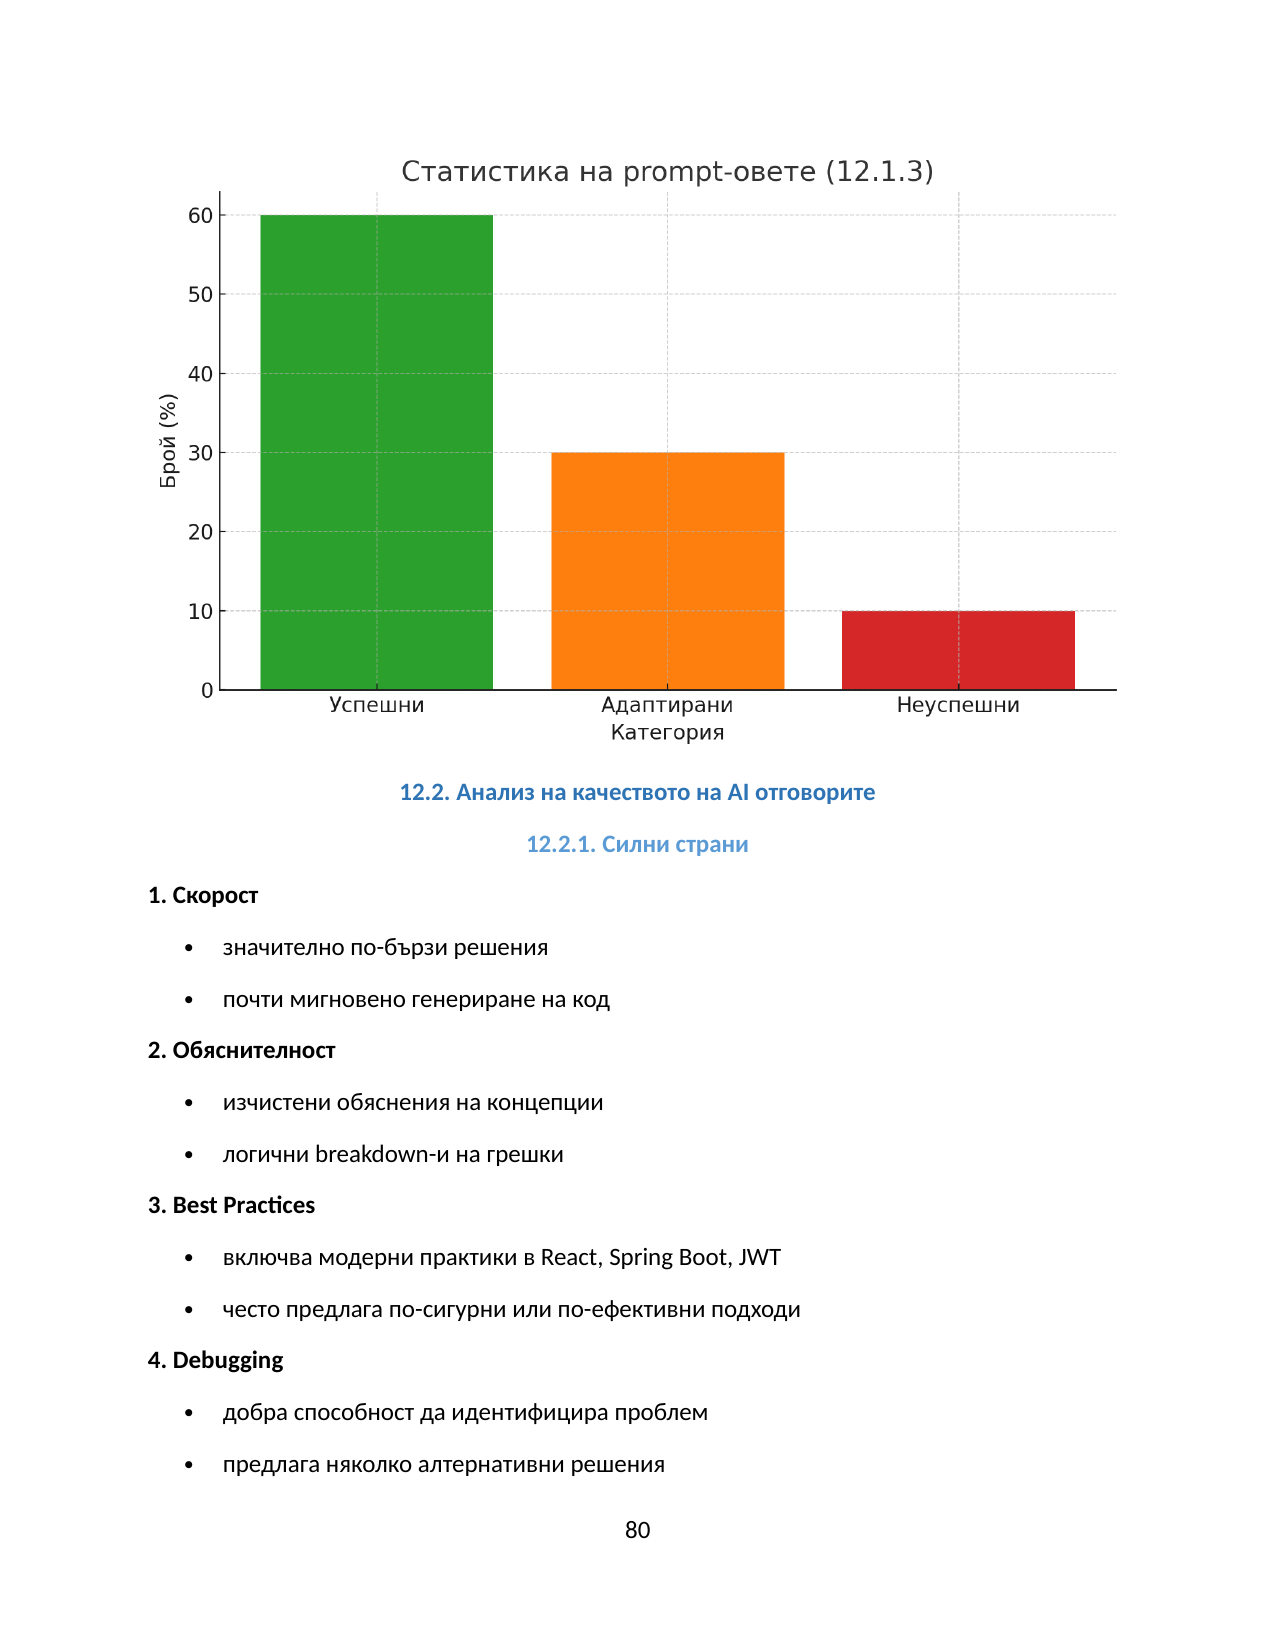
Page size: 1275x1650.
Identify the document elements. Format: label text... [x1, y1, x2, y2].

text 12.2.1. Силни страни [148, 828, 1127, 858]
text 4. Debugging [148, 1345, 1127, 1375]
text 2. Обяснителност [148, 1035, 1127, 1065]
text 1. Скорост [148, 880, 1127, 910]
picture [147, 147, 1128, 756]
text 12.2. Анализ на качеството на AI отговорите [148, 776, 1127, 807]
list логични breakdown-и на грешки [185, 1138, 1127, 1168]
list предлага няколко алтернативни решения [185, 1448, 1127, 1478]
list включва модерни практики в React, Spring Boot, JWT [185, 1241, 1127, 1272]
list изчистени обяснения на концепции [185, 1086, 1127, 1117]
list добра способност да идентифицира проблем [185, 1396, 1127, 1427]
text 3. Best Practices [148, 1190, 1127, 1220]
list значително по-бързи решения [185, 931, 1127, 962]
list почти мигновено генериране на код [185, 983, 1127, 1013]
list често предлага по-сигурни или по-ефективни подходи [185, 1293, 1127, 1323]
